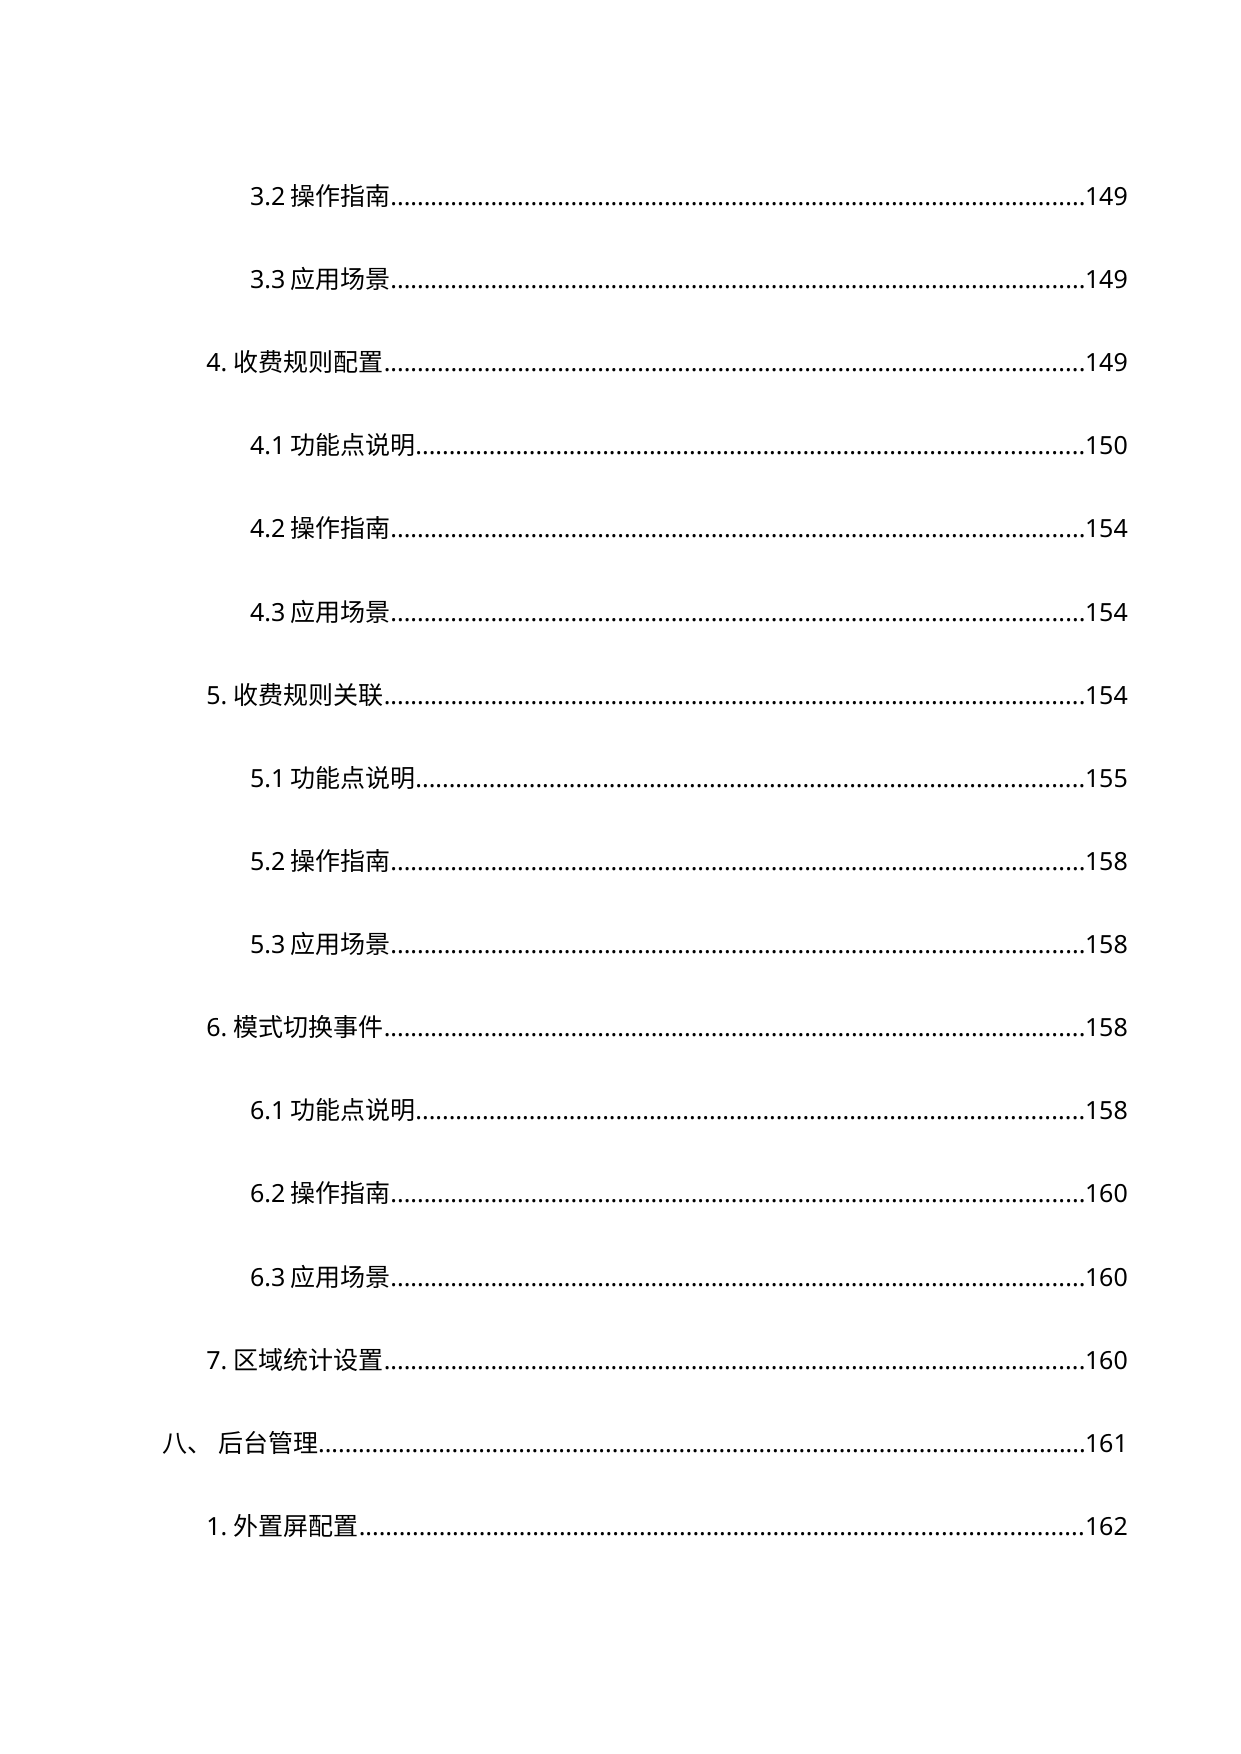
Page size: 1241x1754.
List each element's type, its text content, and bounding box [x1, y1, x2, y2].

text 4.3应用场景 154 [200, 578, 1128, 643]
text 3.2操作指南 149 [200, 162, 1128, 227]
text 6.2操作指南 160 [200, 1159, 1128, 1224]
text 4.2操作指南 154 [200, 494, 1128, 559]
text 4. 收费规则配置 149 [156, 328, 1128, 393]
text 5.3应用场景 158 [200, 910, 1128, 975]
text 5.1功能点说明 155 [200, 744, 1128, 809]
text 八、 后台管理 161 [112, 1409, 1128, 1474]
text 7. 区域统计设置 160 [156, 1326, 1128, 1391]
text 3.3应用场景 149 [200, 245, 1128, 310]
text 1. 外置屏配置 162 [156, 1492, 1128, 1557]
text 6.3应用场景 160 [200, 1243, 1128, 1308]
text 4.1功能点说明 150 [200, 411, 1128, 476]
text 5.2操作指南 158 [200, 827, 1128, 892]
text 6.1功能点说明 158 [200, 1076, 1128, 1141]
text 6. 模式切换事件 158 [156, 993, 1128, 1058]
text 5. 收费规则关联 154 [156, 661, 1128, 726]
